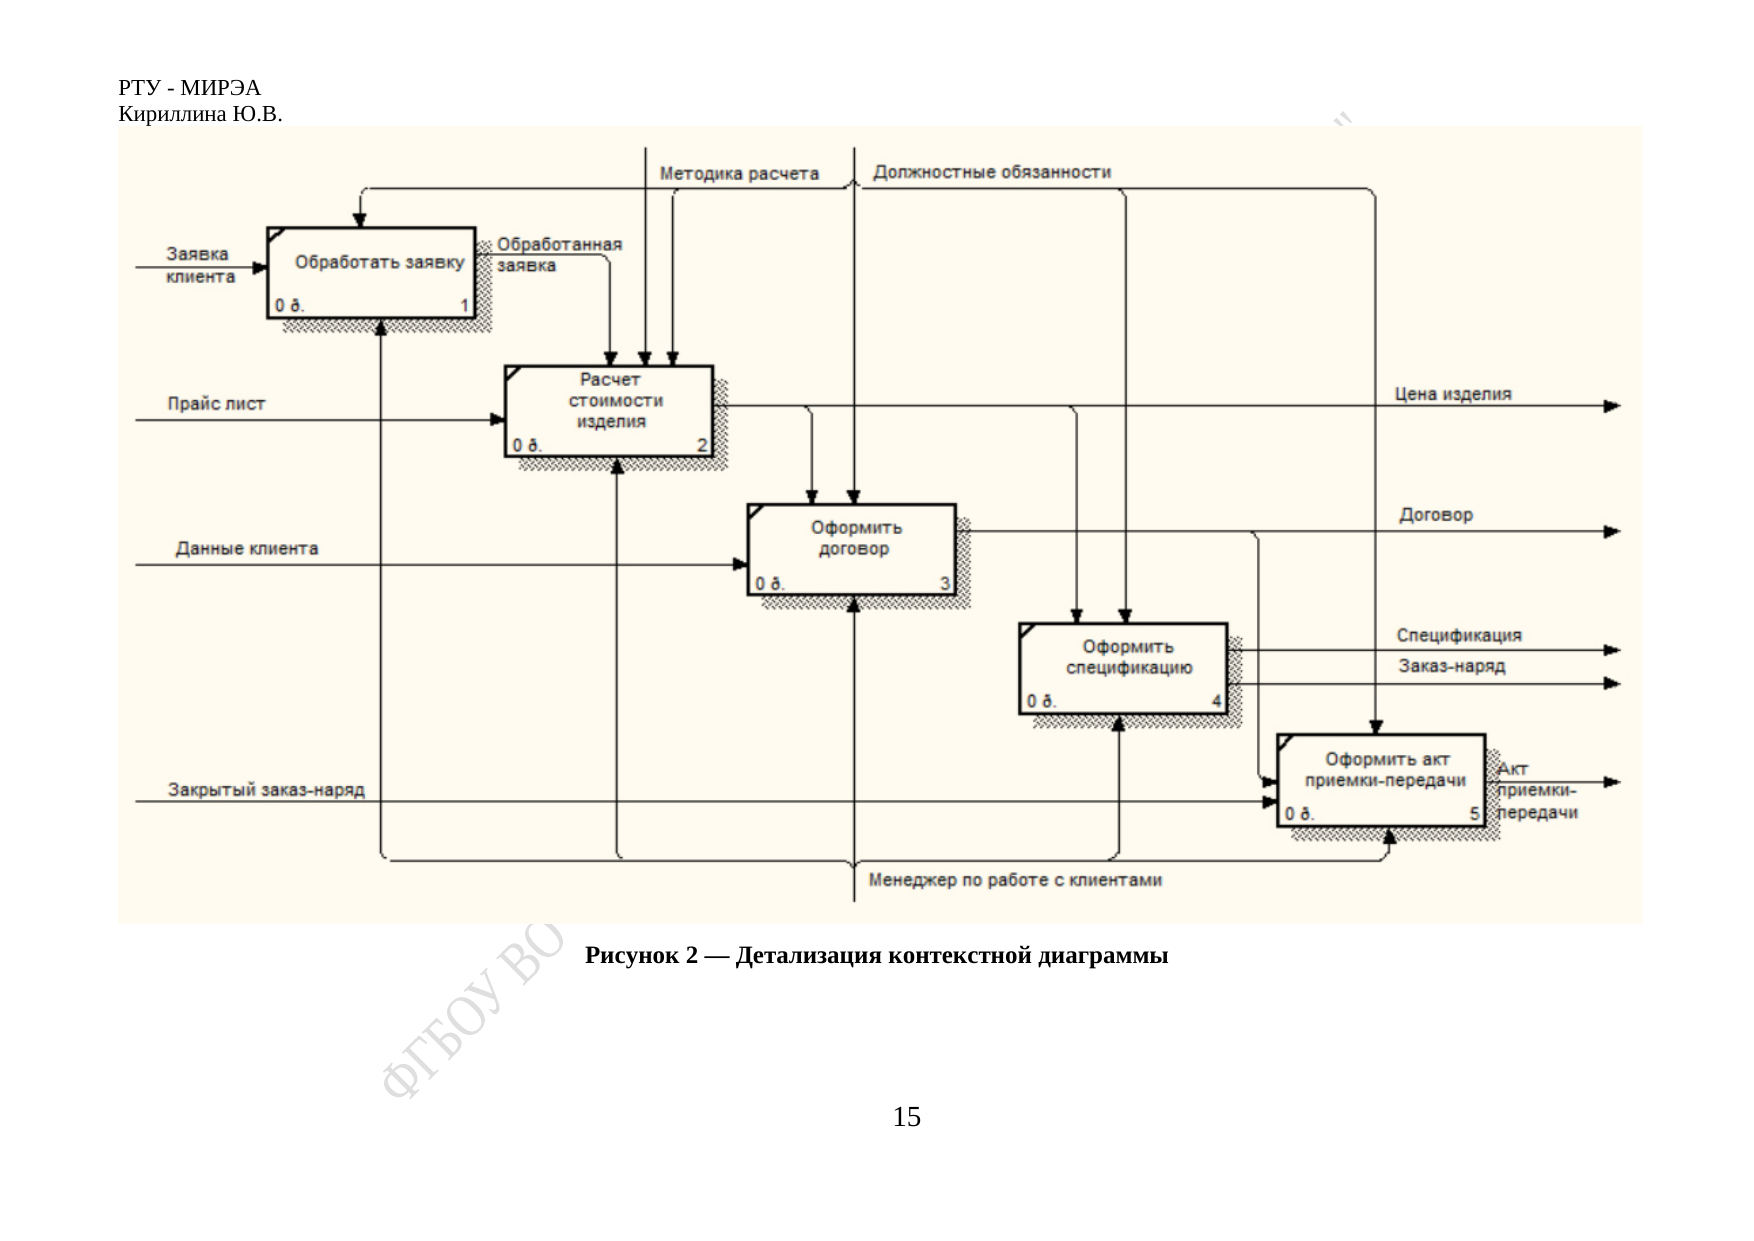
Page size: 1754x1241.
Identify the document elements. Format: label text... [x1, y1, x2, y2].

picture [118, 126, 1643, 924]
text Рисунок 2 — Детализация контекстной диаграммы [118, 940, 1636, 969]
